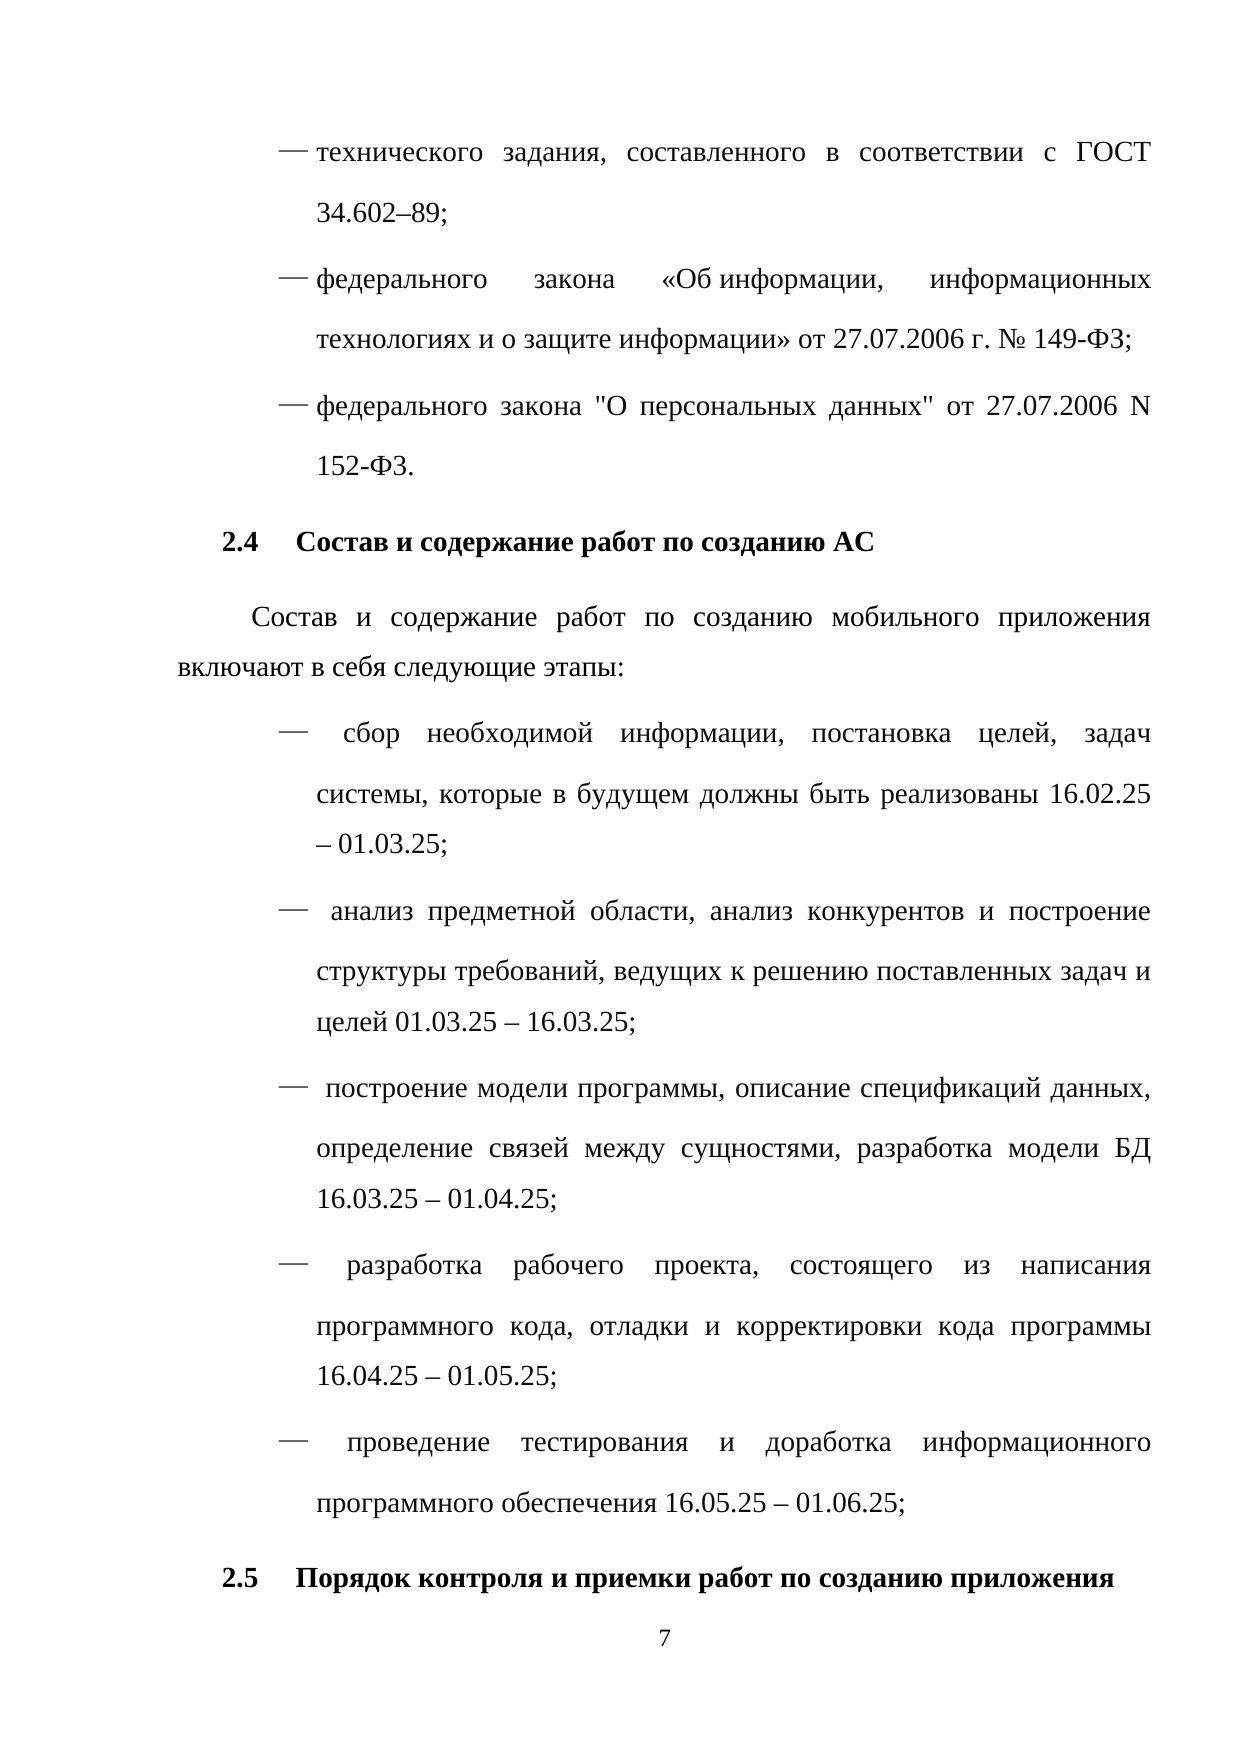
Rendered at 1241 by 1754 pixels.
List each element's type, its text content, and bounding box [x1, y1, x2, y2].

text Порядок контроля и приемки работ по созданию приложения [222, 1560, 1152, 1594]
text сбор необходимой информации, постановка целей, задач системы, которые в будущем должны быть реализованы 16.02.25 – 01.03.25; [279, 700, 1152, 860]
text федерального закона «Об информации, информационных технологиях и о защите информации» от 27.07.2006 г. № 149-ФЗ; [279, 245, 1152, 355]
text разработка рабочего проекта, состоящего из написания программного кода, отладки и корректировки кода программы 16.04.25 – 01.05.25; [279, 1231, 1152, 1392]
text построение модели программы, описание спецификаций данных, определение связей между сущностями, разработка модели БД 16.03.25 – 01.04.25; [279, 1054, 1152, 1214]
text проведение тестирования и доработка информационного программного обеспечения 16.05.25 – 01.06.25; [279, 1408, 1152, 1518]
text технического задания, составленного в соответствии с ГОСТ 34.602–89; [279, 118, 1152, 228]
text Состав и содержание работ по созданию АС [222, 524, 1152, 557]
text федерального закона "О персональных данных" от 27.07.2006 N 152-Ф3. [279, 372, 1152, 482]
text анализ предметной области, анализ конкурентов и построение структуры требований, ведущих к решению поставленных задач и целей 01.03.25 – 16.03.25; [279, 877, 1152, 1037]
text Состав и содержание работ по созданию мобильного приложения включают в себя следующие этапы: [177, 599, 1152, 683]
